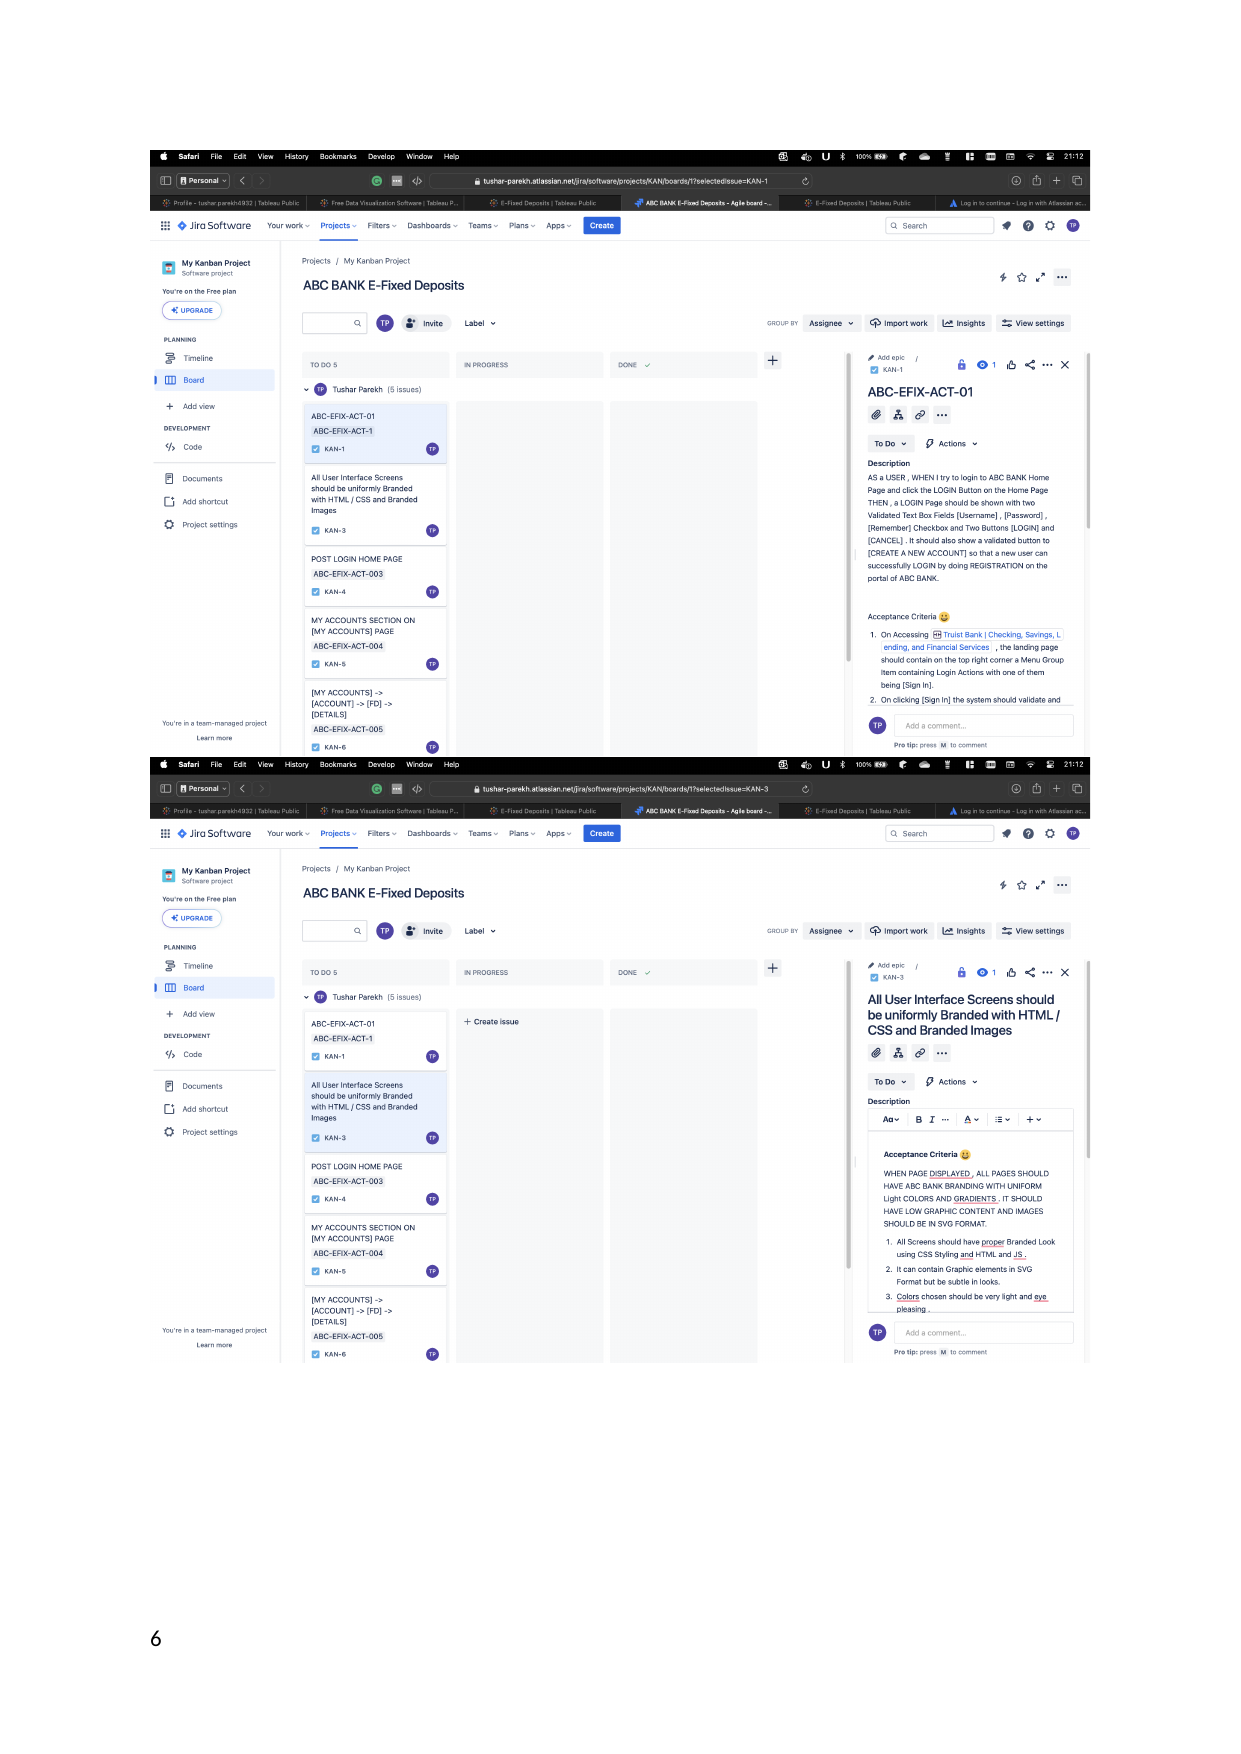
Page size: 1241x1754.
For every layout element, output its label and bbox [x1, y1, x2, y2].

picture [150, 150, 1091, 756]
picture [150, 757, 1091, 1363]
